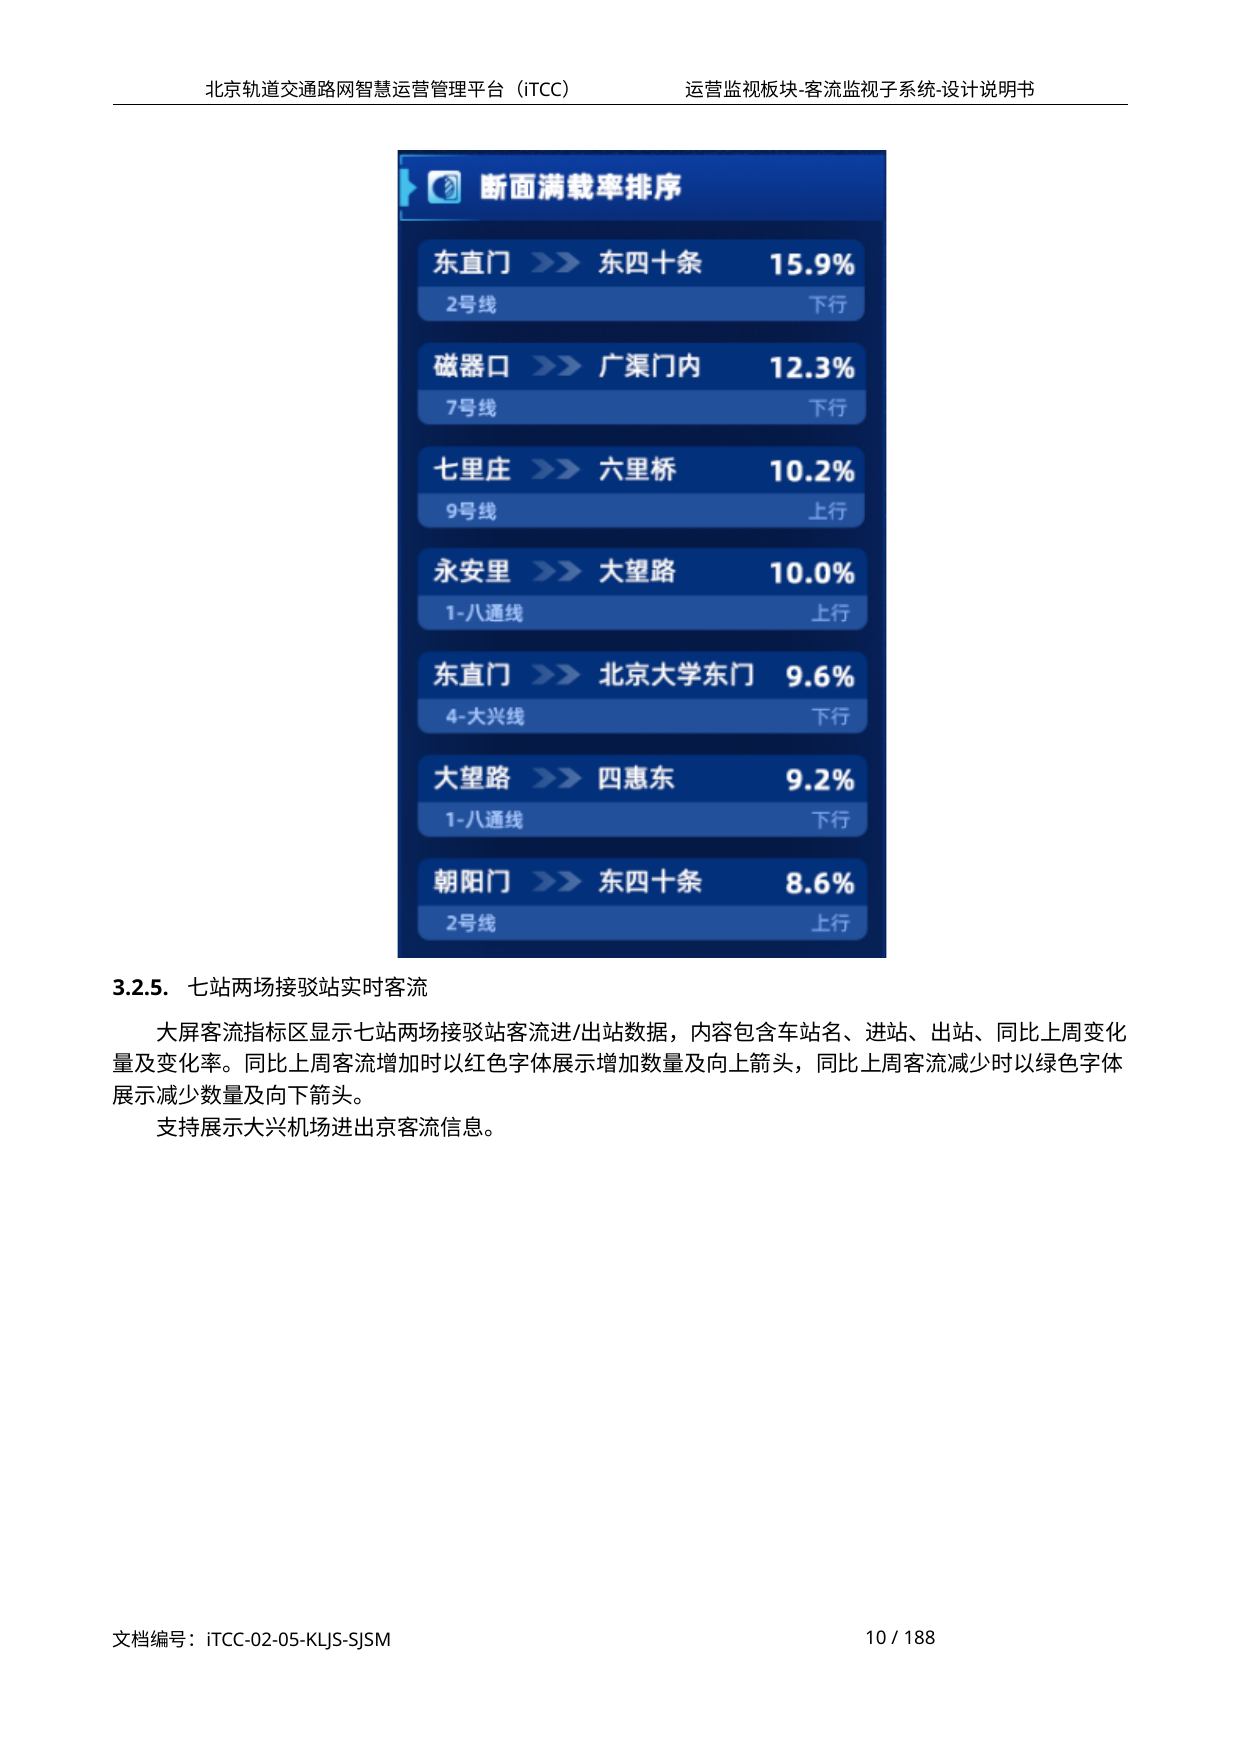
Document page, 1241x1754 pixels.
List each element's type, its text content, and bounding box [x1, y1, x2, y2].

list 七站两场接驳站实时客流 [112, 970, 1128, 1002]
picture [397, 150, 887, 958]
text 支持展示大兴机场进出京客流信息。 [112, 1110, 1128, 1141]
text 大屏客流指标区显示七站两场接驳站客流进/出站数据，内容包含车站名、进站、出站、同比上周变化量及变化率。同比上周客流增加时以红色字体展示增加数量及向上箭头，同比上周客流减少时以绿色字体展示减少数量及向下箭头。 [112, 1014, 1128, 1110]
